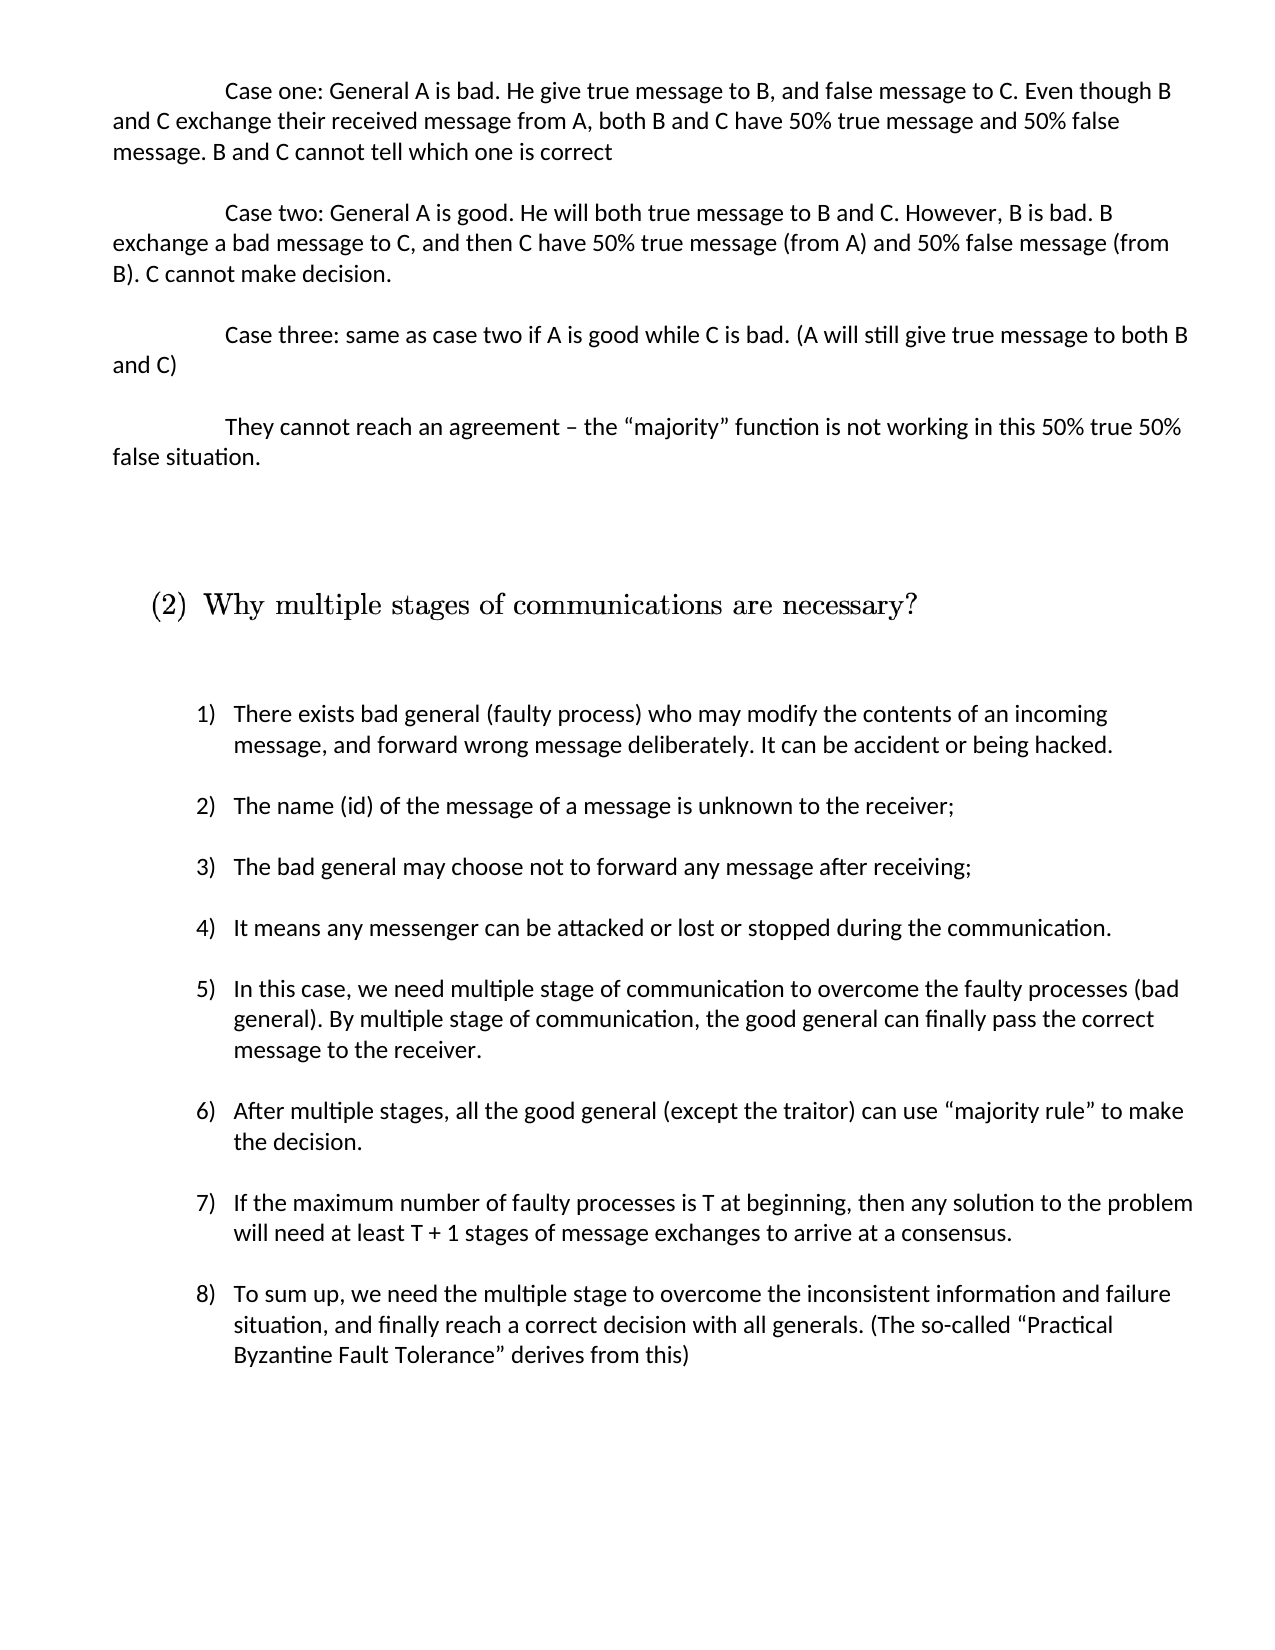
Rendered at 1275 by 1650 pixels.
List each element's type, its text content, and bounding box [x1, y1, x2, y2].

text They cannot reach an agreement – the “majority” function is not working in this 50% true 50% false situation. [112, 411, 1200, 472]
list It means any messenger can be attacked or lost or stopped during the communication. [196, 912, 1200, 943]
list The bad general may choose not to forward any message after receiving; [196, 851, 1200, 882]
list After multiple stages, all the good general (except the traitor) can use “majority rule” to make the decision. [196, 1095, 1200, 1156]
list In this case, we need multiple stage of communication to overcome the faulty processes (bad general). By multiple stage of communication, the good general can finally pass the correct message to the receiver. [196, 973, 1200, 1065]
text Case two: General A is good. He will both true message to B and C. However, B is bad. B exchange a bad message to C, and then C have 50% true message (from A) and 50% false message (from B). C cannot make decision. [112, 197, 1200, 289]
text Case three: same as case two if A is good while C is bad. (A will still give true message to both B and C) [112, 319, 1200, 380]
list The name (id) of the message of a message is unknown to the receiver; [196, 790, 1200, 821]
list To sum up, we need the multiple stage to overcome the inconsistent information and failure situation, and finally reach a correct decision with all generals. (The so-called “Practical Byzantine Fault Tolerance” derives from this) [196, 1278, 1200, 1370]
picture [135, 563, 993, 699]
list If the maximum number of faulty processes is T at beginning, then any solution to the problem will need at least T + 1 stages of message exchanges to arrive at a consensus. [196, 1187, 1200, 1248]
list There exists bad general (faulty process) who may modify the contents of an incoming message, and forward wrong message deliberately. It can be accident or being hacked. [196, 698, 1200, 759]
text Case one: General A is bad. He give true message to B, and false message to C. Even though B and C exchange their received message from A, both B and C have 50% true message and 50% false message. B and C cannot tell which one is correct [112, 75, 1200, 167]
